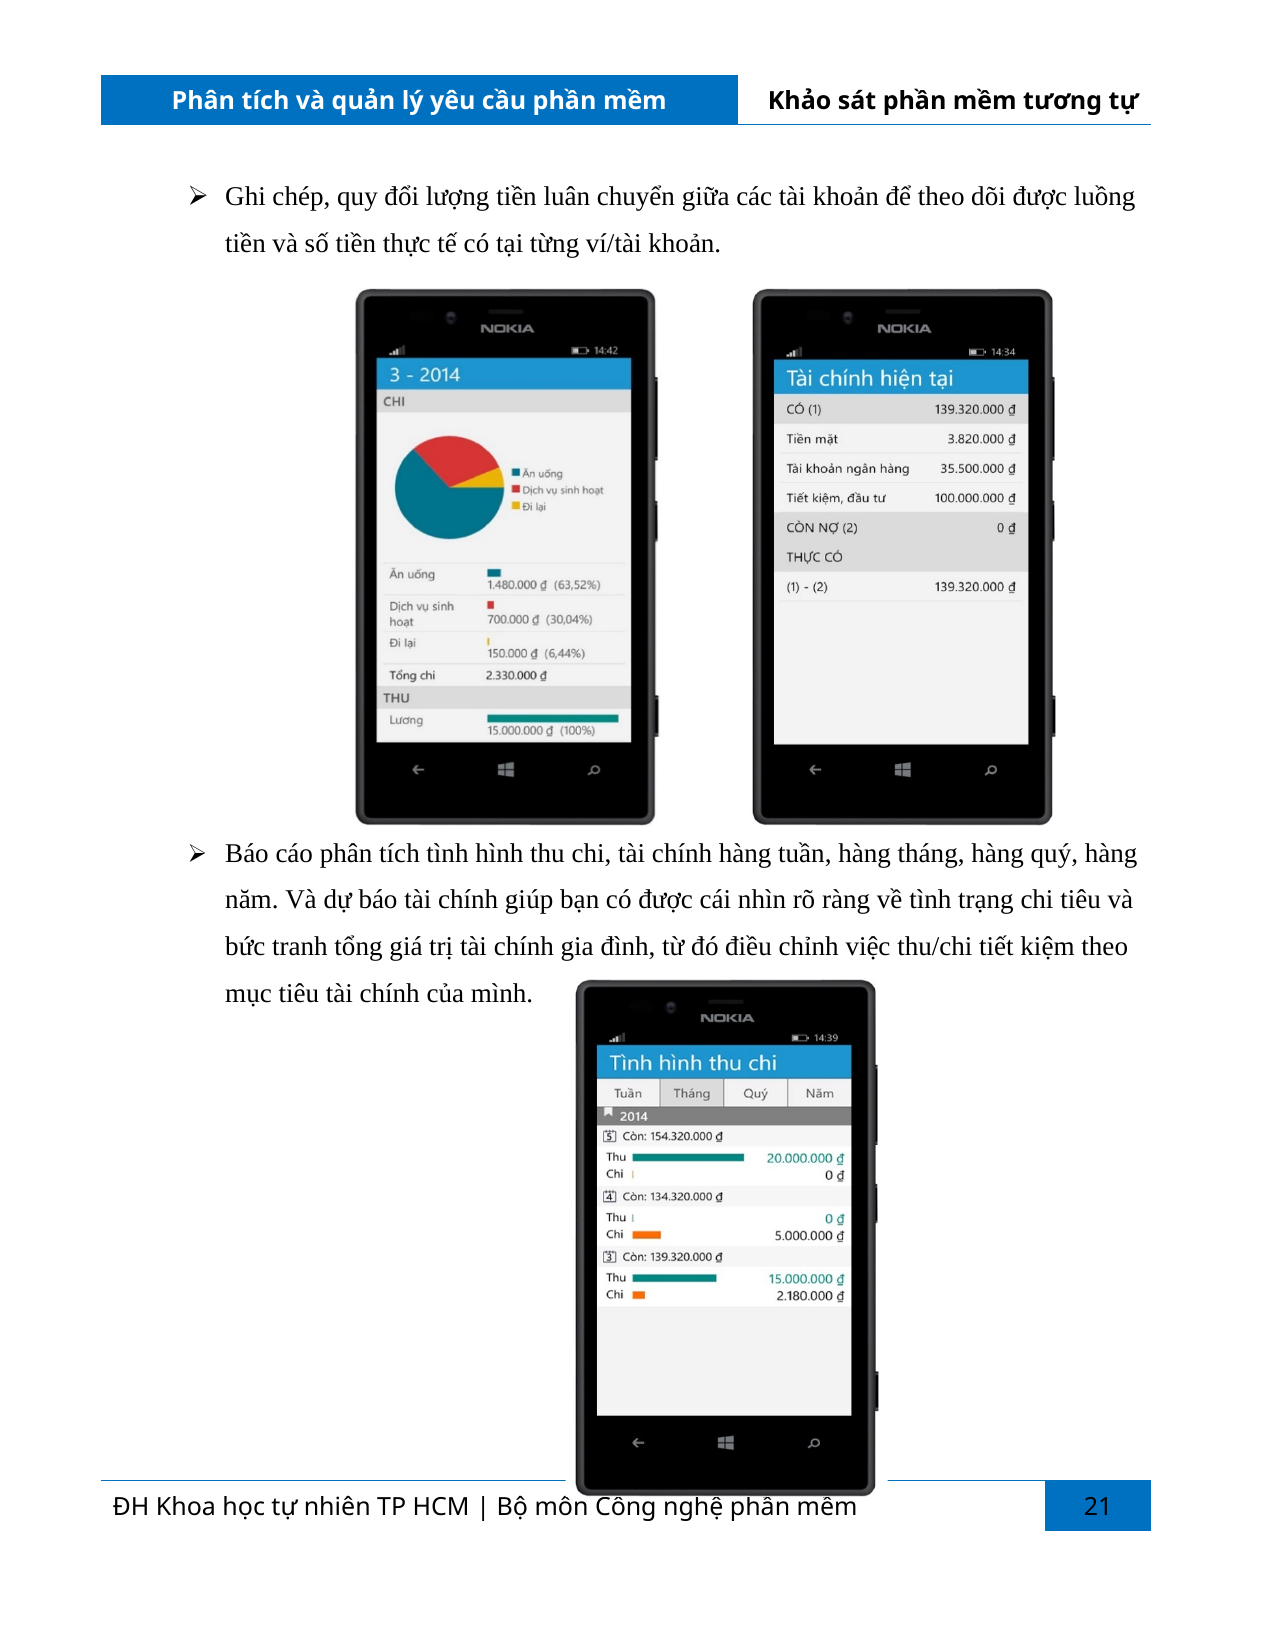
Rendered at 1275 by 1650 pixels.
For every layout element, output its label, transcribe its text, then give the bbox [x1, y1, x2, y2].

picture [565, 979, 888, 1497]
picture [742, 288, 1064, 826]
picture [345, 288, 668, 826]
list Báo cáo phân tích tình hình thu chi, tài chính hàng tuần, hàng tháng, hàng quý, hàng năm. Và dự báo tài chính giúp bạn có được cái nhìn rõ ràng về tình trạng chi tiêu và bức tranh tổng giá trị tài chính gia đình, từ đó điều chỉnh việc thu/chi tiết kiệm theo mục tiêu tài chính của mình. [187, 837, 1162, 1008]
list Ghi chép, quy đổi lượng tiền luân chuyển giữa các tài khoản để theo dõi được luồng tiền và số tiền thực tế có tại từng ví/tài khoản. [187, 180, 1162, 258]
